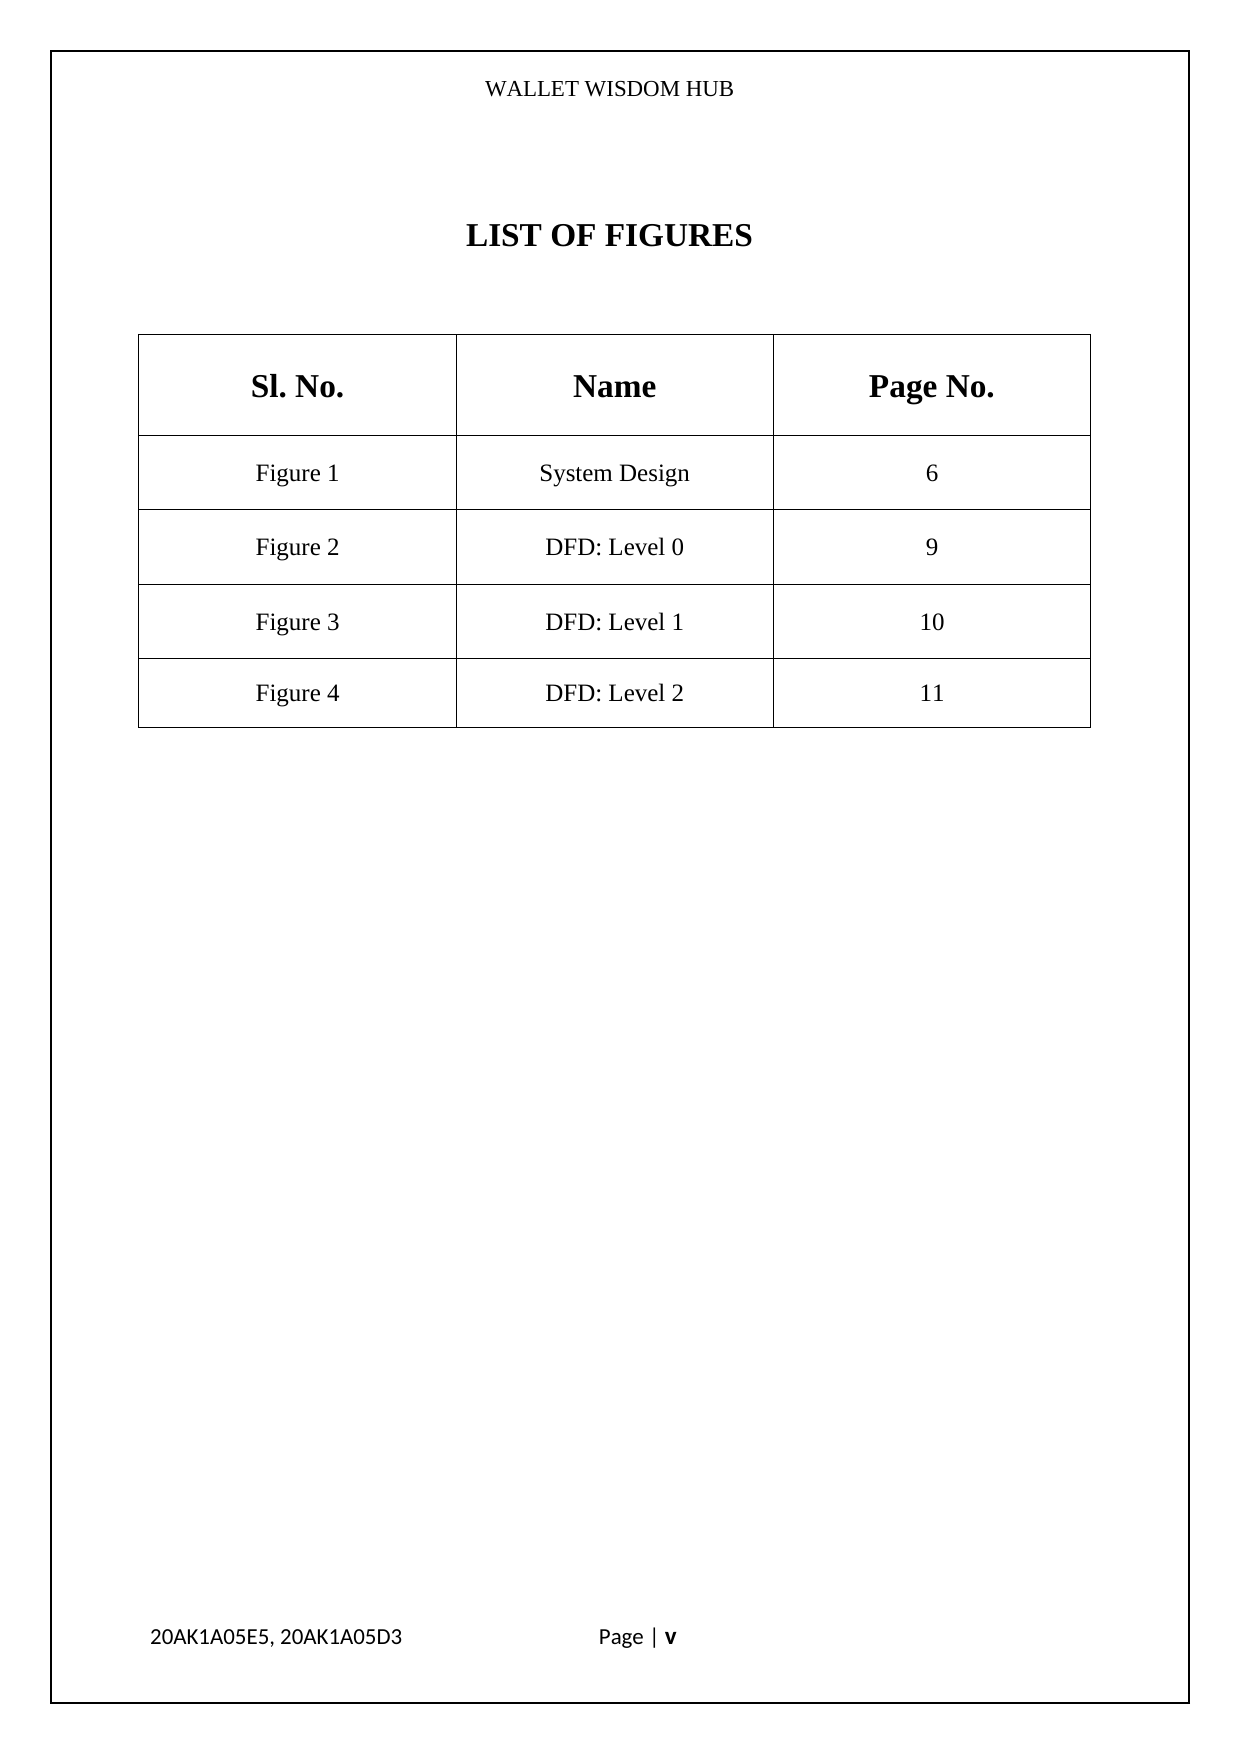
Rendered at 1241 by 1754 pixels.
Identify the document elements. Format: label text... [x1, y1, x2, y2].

table_cell 11 [774, 659, 1090, 727]
table_cell 9 [774, 510, 1090, 583]
table_header Page No. [774, 335, 1090, 435]
table_cell Figure 4 [139, 659, 456, 727]
table_header Sl. No. [139, 335, 456, 435]
table_cell System Design [457, 436, 773, 509]
table_cell Figure 3 [139, 585, 456, 657]
table_header Name [457, 335, 773, 435]
text LIST OF FIGURES [150, 215, 1069, 253]
table_cell DFD: Level 1 [457, 585, 773, 657]
table_cell DFD: Level 2 [457, 659, 773, 727]
table_cell Figure 2 [139, 510, 456, 583]
table_cell 6 [774, 436, 1090, 509]
table_cell Figure 1 [139, 436, 456, 509]
table_cell 10 [774, 585, 1090, 657]
table_cell DFD: Level 0 [457, 510, 773, 583]
